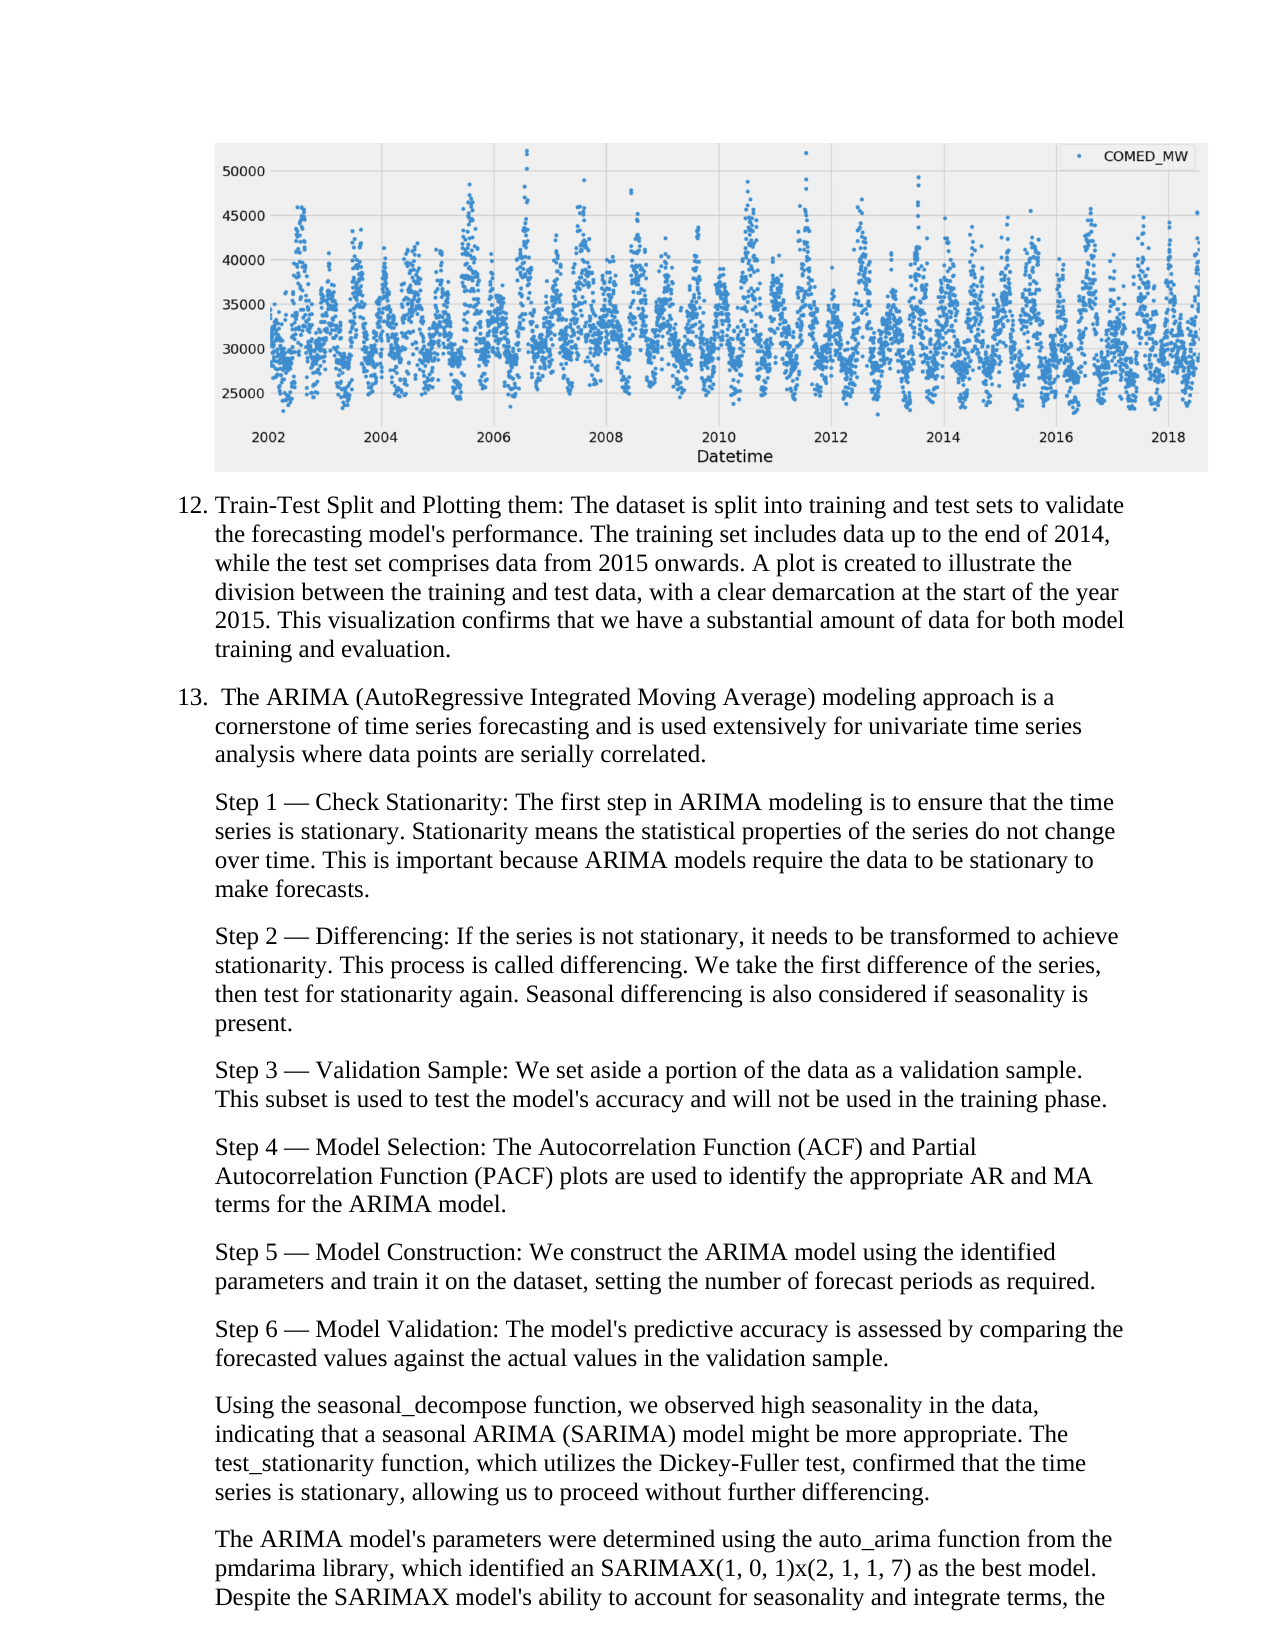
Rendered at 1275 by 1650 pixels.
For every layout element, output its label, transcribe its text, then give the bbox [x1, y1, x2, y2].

subtitle Step 3 — Validation Sample: We set aside a portion of the data as a validation sample. This subset is used to test the model's accuracy and will not be used in the training phase. [214, 1056, 1133, 1113]
subtitle Step 2 — Differencing: If the series is not stationary, it needs to be transformed to achieve stationarity. This process is called differencing. We take the first difference of the series, then test for stationarity again. Seasonal differencing is also considered if seasonality is present. [214, 921, 1133, 1036]
subtitle The ARIMA (AutoRegressive Integrated Moving Average) modeling approach is a cornerstone of time series forecasting and is used extensively for univariate time series analysis where data points are serially correlated. [177, 682, 1133, 768]
subtitle Step 6 — Model Validation: The model's predictive accuracy is assessed by comparing the forecasted values against the actual values in the validation sample. [214, 1314, 1133, 1371]
subtitle Step 4 — Model Selection: The Autocorrelation Function (ACF) and Partial Autocorrelation Function (PACF) plots are used to identify the appropriate AR and MA terms for the ARIMA model. [214, 1132, 1133, 1218]
subtitle Using the seasonal_decompose function, we observed high seasonality in the data, indicating that a seasonal ARIMA (SARIMA) model might be more appropriate. The test_stationarity function, which utilizes the Dickey-Fuller test, confirmed that the time series is stationary, allowing us to proceed without further differencing. [214, 1391, 1133, 1506]
picture [214, 143, 1209, 472]
subtitle Step 5 — Model Construction: We construct the ARIMA model using the identified parameters and train it on the dataset, setting the number of forecast periods as required. [214, 1237, 1133, 1295]
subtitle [214, 1524, 1133, 1611]
subtitle Train-Test Split and Plotting them: The dataset is split into training and test sets to validate the forecasting model's performance. The training set includes data up to the end of 2014, while the test set comprises data from 2015 onwards. A plot is created to illustrate the division between the training and test data, with a clear demarcation at the start of the year 2015. This visualization confirms that we have a substantial amount of data for both model training and evaluation. [177, 491, 1133, 663]
subtitle Step 1 — Check Stationarity: The first step in ARIMA modeling is to ensure that the time series is stationary. Stationarity means the statistical properties of the series do not change over time. This is important because ARIMA models require the data to be stationary to make forecasts. [214, 787, 1133, 902]
